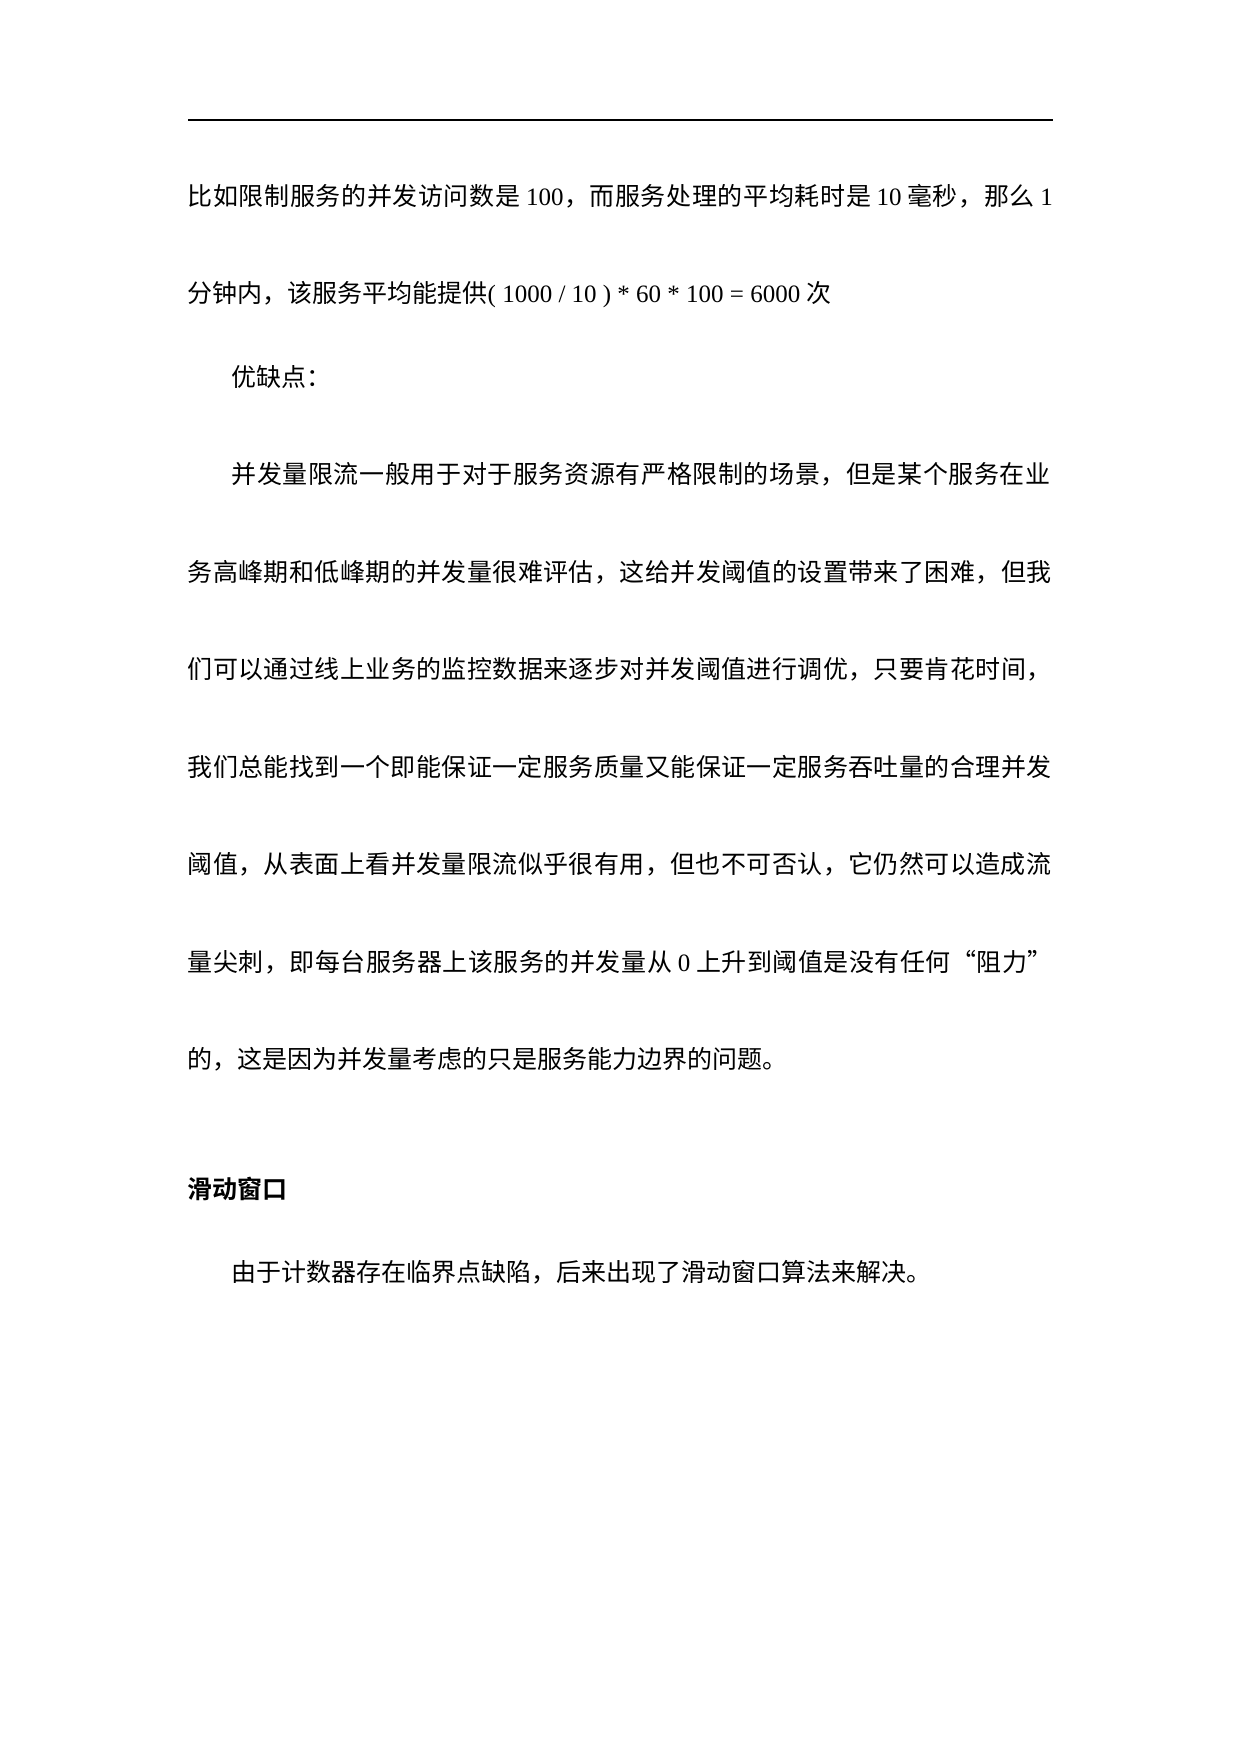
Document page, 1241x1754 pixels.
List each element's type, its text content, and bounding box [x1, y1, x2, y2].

text 优缺点： 并发量限流一般用于对于服务资源有严格限制的场景，但是某个服务在业务高峰期和低峰期的并发量很难评估，这给并发阈值的设置带来了困难，但我们可以通过线上业务的监控数据来逐步对并发阈值进行调优，只要肯花时间，我们总能找到一个即能保证一定服务质量又能保证一定服务吞吐量的合理并发阈值，从表面上看并发量限流似乎很有用，但也不可否认，它仍然可以造成流量尖刺，即每台服务器上该服务的并发量从0上升到阈值是没有任何“阻力”的，这是因为并发量考虑的只是服务能力边界的问题。 [187, 343, 1053, 1090]
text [187, 162, 1053, 324]
subtitle 滑动窗口 [187, 1155, 1053, 1220]
text 由于计数器存在临界点缺陷，后来出现了滑动窗口算法来解决。 [187, 1238, 1053, 1303]
